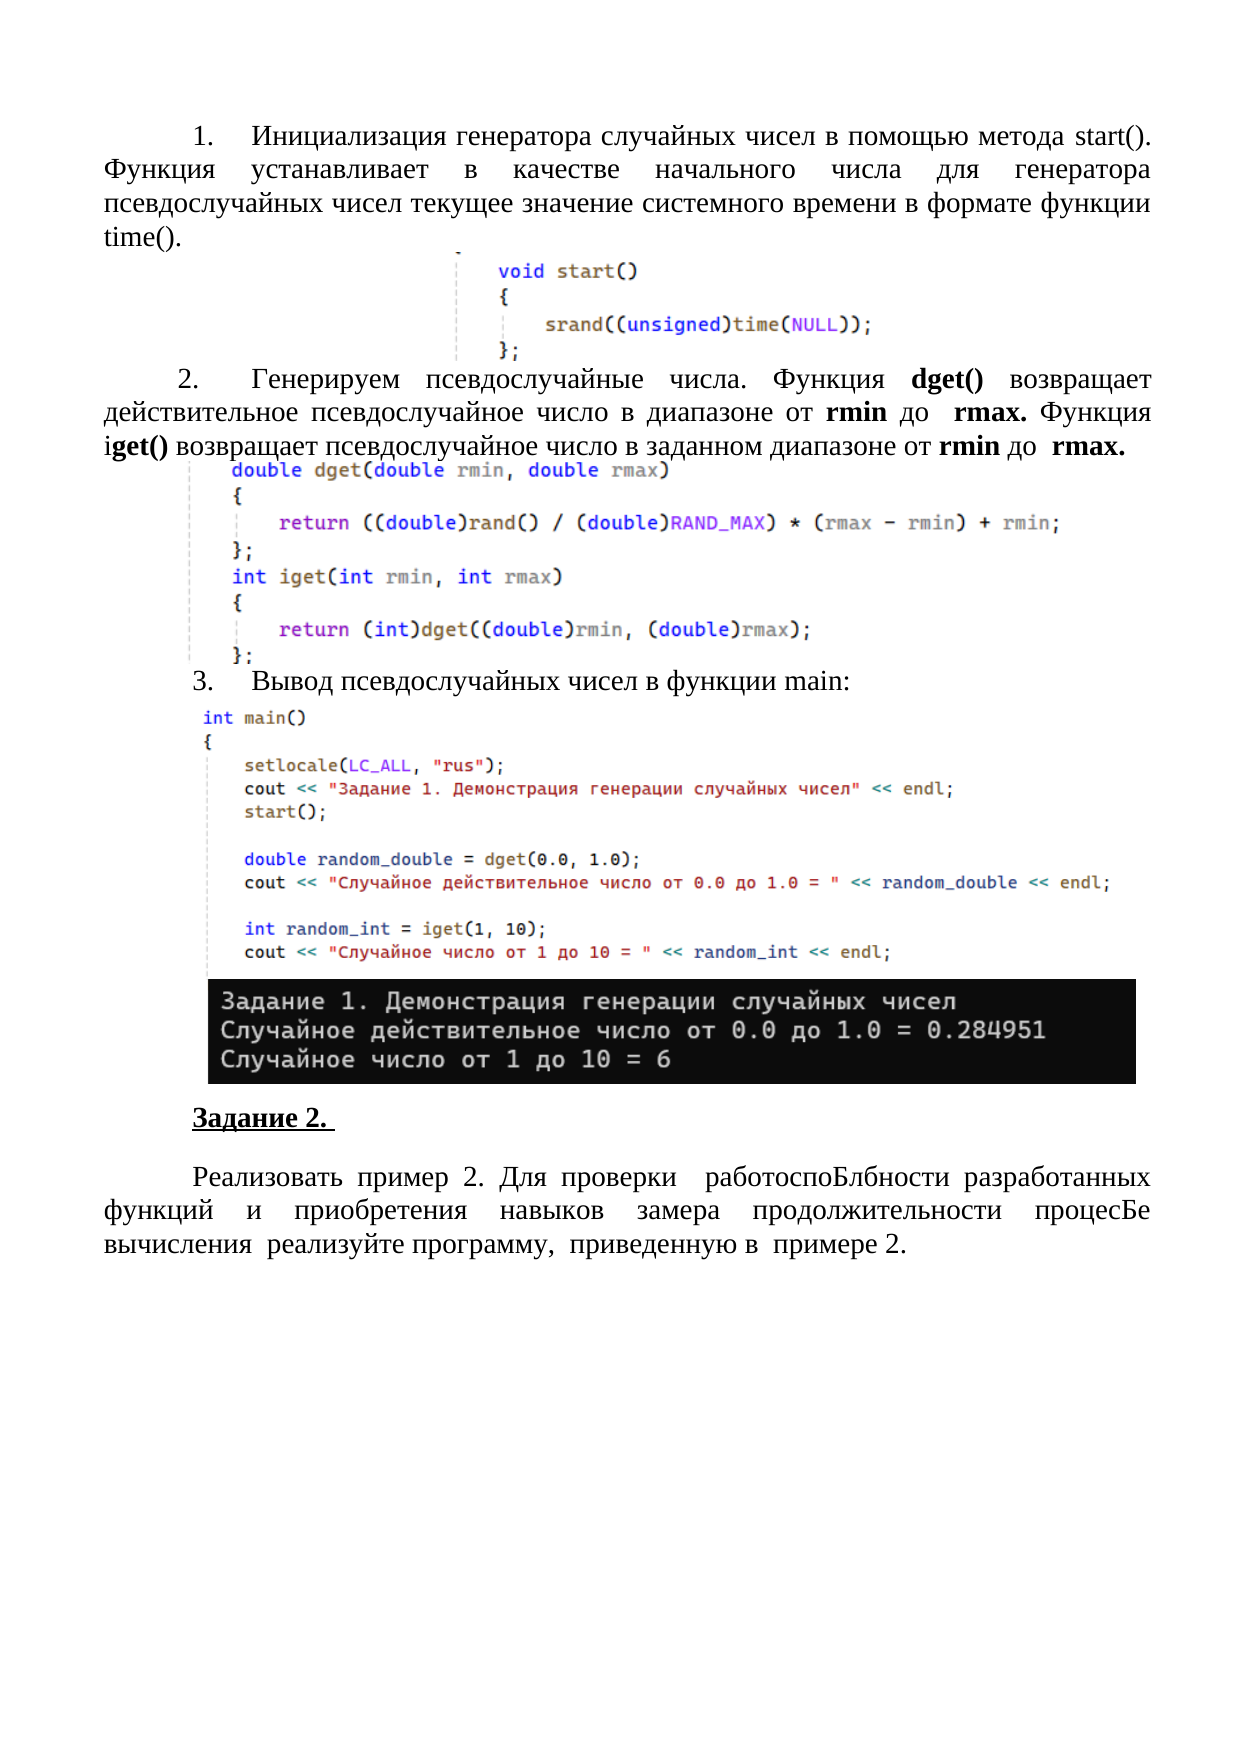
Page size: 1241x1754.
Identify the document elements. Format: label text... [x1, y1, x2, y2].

picture [452, 252, 892, 361]
list Генерируем псевдослучайные числа. Функция dget() возвращает действительное псевдослучайное число в диапазоне от rmin до rmax. Функция iget() возвращает псевдослучайное число в заданном диапазоне от rmin до rmax. [103, 361, 1152, 462]
list Вывод псевдослучайных чисел в функции main: [103, 663, 1152, 697]
picture [194, 697, 1149, 1084]
text Реализовать пример 2. Для проверки работоспоБлбности разработанных функций и приобретения навыков замера продолжительности процесБе вычисления реализуйте программу, приведенную в примере 2. [103, 1159, 1152, 1259]
list Инициализация генератора случайных чисел в помощью метода start(). Функция устанавливает в качестве начального числа для генератора псевдослучайных чисел текущее значение системного времени в формате функции time(). [103, 118, 1152, 252]
picture [185, 461, 1085, 664]
subtitle Задание 2. [103, 1100, 1152, 1134]
